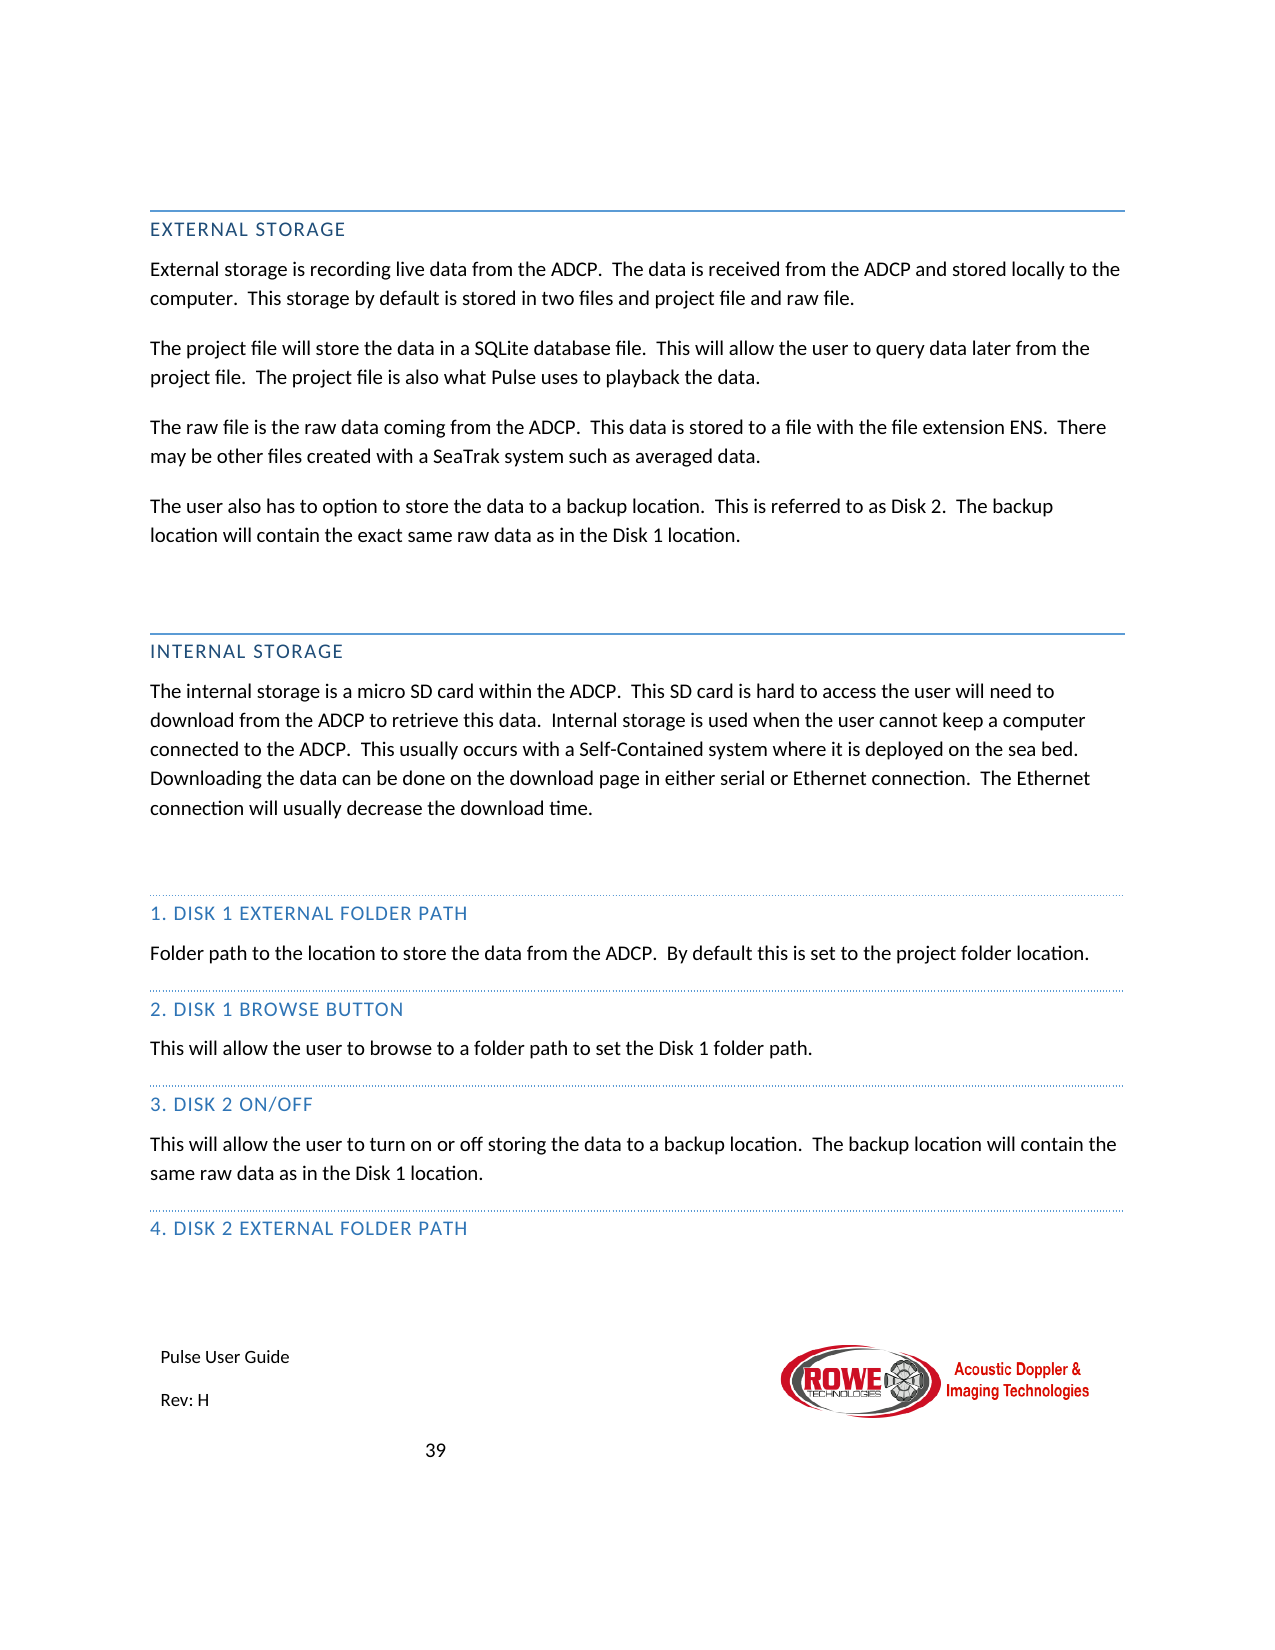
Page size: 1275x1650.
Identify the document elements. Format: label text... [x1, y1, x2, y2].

text External storage is recording live data from the ADCP. The data is received from the ADCP and stored locally to the computer. This storage by default is stored in two files and project file and raw file. [150, 256, 1125, 310]
text The raw file is the raw data coming from the ADCP. This data is stored to a file with the file extension ENS. There may be other files created with a SeaTrak system such as averaged data. [150, 414, 1125, 469]
subtitle 1. Disk 1 External Folder Path [150, 895, 1125, 926]
subtitle 3. Disk 2 On/Off [150, 1085, 1125, 1117]
subtitle Internal Storage [150, 635, 1125, 664]
text The internal storage is a micro SD card within the ADCP. This SD card is hard to access the user will need to download from the ADCP to retrieve this data. Internal storage is used when the user cannot keep a computer connected to the ADCP. This usually occurs with a Self-Contained system where it is deployed on the sea bed. Downloading the data can be done on the download page in either serial or Ethernet connection. The Ethernet connection will usually decrease the download time. [150, 678, 1125, 820]
text Folder path to the location to store the data from the ADCP. By default this is set to the project folder location. [150, 940, 1125, 966]
subtitle 2. Disk 1 Browse Button [150, 990, 1125, 1021]
picture [780, 1344, 1125, 1425]
text This will allow the user to turn on or off storing the data to a backup location. The backup location will contain the same raw data as in the Disk 1 location. [150, 1131, 1125, 1185]
subtitle 4. Disk 2 External Folder Path [150, 1210, 1125, 1241]
text The project file will store the data in a SQLite database file. This will allow the user to query data later from the project file. The project file is also what Pulse uses to playback the data. [150, 335, 1125, 389]
text This will allow the user to browse to a folder path to set the Disk 1 folder path. [150, 1035, 1125, 1061]
text The user also has to option to store the data to a backup location. This is referred to as Disk 2. The backup location will contain the exact same raw data as in the Disk 1 location. [150, 493, 1125, 548]
subtitle External Storage [150, 212, 1125, 242]
